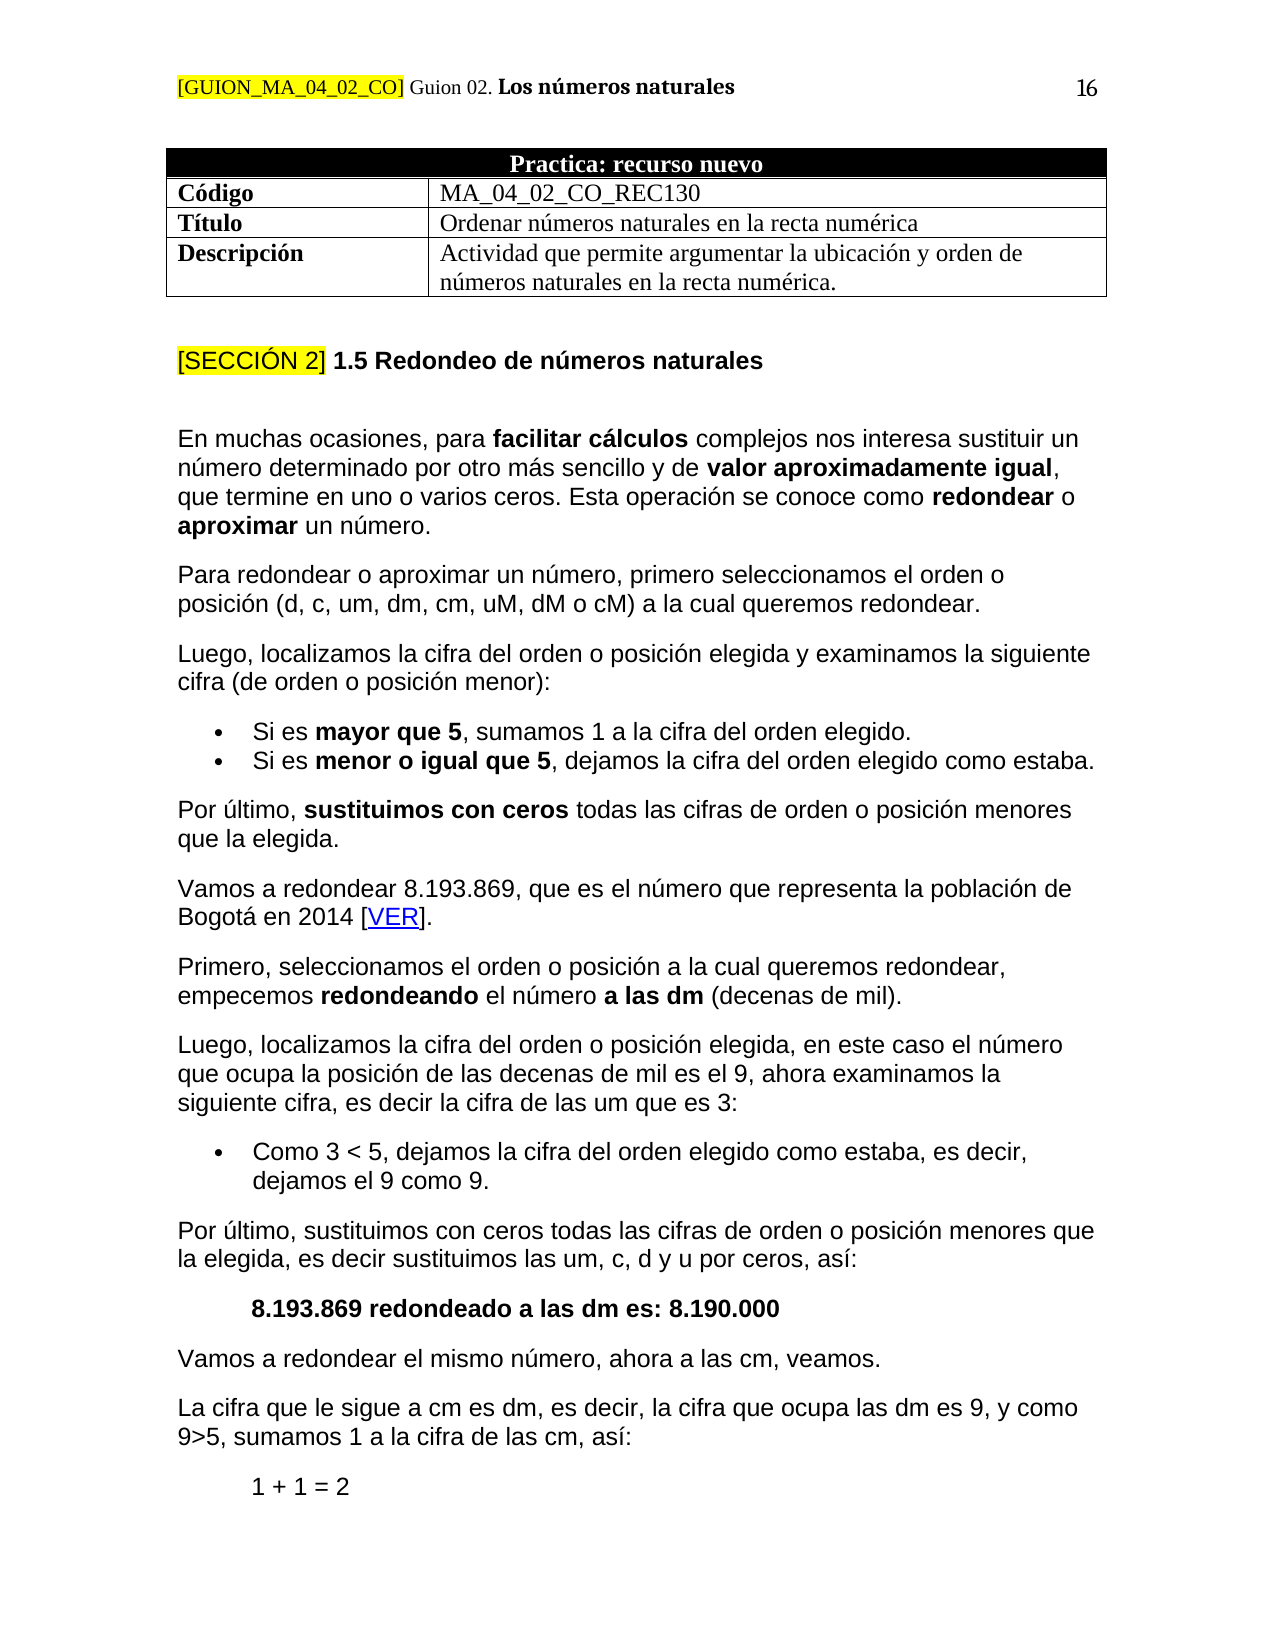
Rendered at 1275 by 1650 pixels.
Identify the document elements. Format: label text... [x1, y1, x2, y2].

table_cell Actividad que permite argumentar la ubicación y orden de números naturales en la recta numérica. [429, 238, 1106, 296]
table_cell Código [167, 179, 428, 207]
text Para redondear o aproximar un número, primero seleccionamos el orden o posición (d, c, um, dm, cm, uM, dM o cM) a la cual queremos redondear. [177, 560, 1098, 618]
text Por último, sustituimos con ceros todas las cifras de orden o posición menores que la elegida. [177, 795, 1098, 853]
table_cell Título [167, 208, 428, 237]
text En muchas ocasiones, para facilitar cálculos complejos nos interesa sustituir un número determinado por otro más sencillo y de valor aproximadamente igual, que termine en uno o varios ceros. Esta operación se conoce como redondear o aproximar un número. [177, 424, 1098, 539]
table_cell Ordenar números naturales en la recta numérica [429, 208, 1106, 237]
list Si es menor o igual que 5, dejamos la cifra del orden elegido como estaba. [215, 746, 1098, 774]
text Vamos a redondear el mismo número, ahora a las cm, veamos. [177, 1344, 1098, 1372]
table_cell Descripción [167, 238, 428, 296]
text [SECCIÓN 2] 1.5 Redondeo de números naturales [326, 346, 1098, 375]
text Primero, seleccionamos el orden o posición a la cual queremos redondear, empecemos redondeando el número a las dm (decenas de mil). [177, 952, 1098, 1009]
table_cell MA_04_02_CO_REC130 [429, 179, 1106, 207]
text La cifra que le sigue a cm es dm, es decir, la cifra que ocupa las dm es 9, y como 9>5, sumamos 1 a la cifra de las cm, así: [177, 1393, 1098, 1451]
list Si es mayor que 5, sumamos 1 a la cifra del orden elegido. [215, 717, 1098, 746]
list Como 3 < 5, dejamos la cifra del orden elegido como estaba, es decir, dejamos el 9 como 9. [215, 1137, 1098, 1195]
text 1 + 1 = 2 [177, 1472, 1098, 1500]
text Luego, localizamos la cifra del orden o posición elegida y examinamos la siguiente cifra (de orden o posición menor): [177, 639, 1098, 696]
table_header Practica: recurso nuevo [167, 149, 1106, 177]
text Vamos a redondear 8.193.869, que es el número que representa la población de Bogotá en 2014 [VER]. [177, 874, 1098, 931]
text 8.193.869 redondeado a las dm es: 8.190.000 [177, 1294, 1098, 1323]
text Por último, sustituimos con ceros todas las cifras de orden o posición menores que la elegida, es decir sustituimos las um, c, d y u por ceros, así: [177, 1216, 1098, 1273]
text Luego, localizamos la cifra del orden o posición elegida, en este caso el número que ocupa la posición de las decenas de mil es el 9, ahora examinamos la siguiente cifra, es decir la cifra de las um que es 3: [177, 1030, 1098, 1117]
